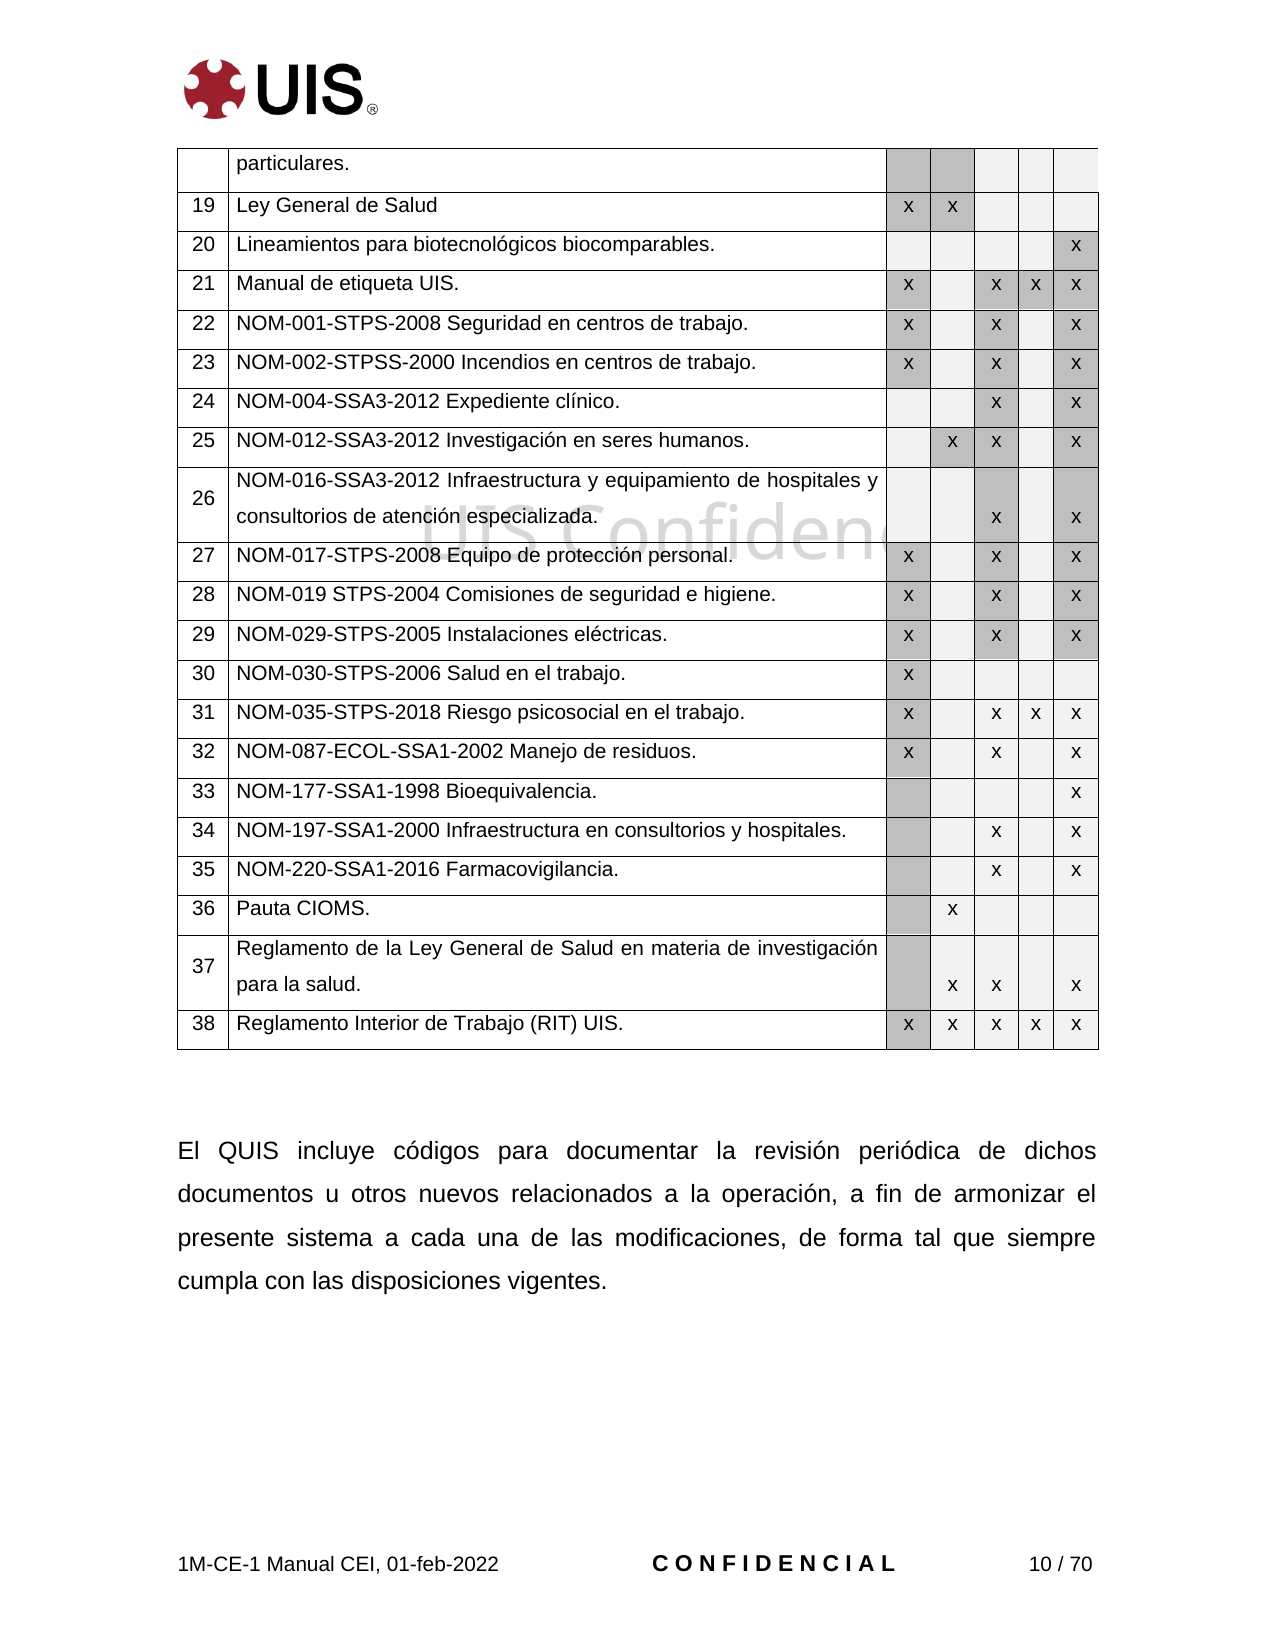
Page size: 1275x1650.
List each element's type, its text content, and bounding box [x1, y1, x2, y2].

table_cell x [975, 468, 1018, 542]
table_cell x [887, 661, 930, 699]
table_cell [931, 271, 974, 309]
table_cell Reglamento Interior de Trabajo (RIT) UIS. [229, 1011, 886, 1049]
table_cell x [931, 896, 974, 934]
table_cell NOM-030-STPS-2006 Salud en el trabajo. [229, 661, 886, 699]
table_cell x [887, 311, 930, 349]
table_cell x [1054, 350, 1098, 388]
table_cell x [1019, 271, 1053, 309]
table_cell [931, 779, 974, 817]
table_cell x [975, 739, 1018, 777]
table_cell x [1054, 700, 1098, 738]
table_cell NOM-087-ECOL-SSA1-2002 Manejo de residuos. [229, 739, 886, 777]
table_cell x [1054, 936, 1098, 1010]
table_cell x [975, 857, 1018, 895]
table_cell [975, 661, 1018, 699]
table_cell x [887, 621, 930, 659]
table_cell [1019, 311, 1053, 349]
table_cell x [1054, 543, 1098, 581]
table_cell 18 [178, 149, 228, 192]
table_cell Lineamientos para biotecnológicos biocomparables. [229, 232, 886, 270]
table_cell x [931, 149, 974, 192]
table_cell x [975, 350, 1018, 388]
table_cell x [975, 271, 1018, 309]
table_cell x [887, 271, 930, 309]
table_cell [931, 543, 974, 581]
table_cell x [931, 936, 974, 1010]
table_cell [887, 232, 930, 270]
table_cell 19 [178, 193, 228, 231]
table_cell [975, 149, 1018, 192]
table_cell 21 [178, 271, 228, 309]
table_cell 38 [178, 1011, 228, 1049]
table_cell [1019, 582, 1053, 620]
table_cell [931, 700, 974, 738]
table_cell [931, 232, 974, 270]
table_cell Manual de etiqueta UIS. [229, 271, 886, 309]
table_cell [887, 896, 930, 934]
table_cell x [1054, 428, 1098, 467]
table_cell 35 [178, 857, 228, 895]
table_cell x [1054, 232, 1098, 270]
table_cell [1019, 350, 1053, 388]
table_cell x [1054, 271, 1098, 309]
table_cell [931, 350, 974, 388]
table_cell x [975, 389, 1018, 427]
table_cell [1054, 896, 1098, 934]
table_cell x [1054, 311, 1098, 349]
table_cell [975, 232, 1018, 270]
table_cell [931, 661, 974, 699]
table_cell x [1054, 1011, 1098, 1049]
table_cell [1019, 193, 1053, 231]
table_cell [1054, 661, 1098, 699]
table_cell 36 [178, 896, 228, 934]
table_cell [931, 818, 974, 856]
table_cell x [1054, 582, 1098, 620]
table_cell [1019, 621, 1053, 659]
table_cell 32 [178, 739, 228, 777]
table_cell Ley General de Salud [229, 193, 886, 231]
table_cell 29 [178, 621, 228, 659]
table_cell x [975, 311, 1018, 349]
table_cell [1019, 232, 1053, 270]
table_cell [1019, 661, 1053, 699]
table_cell x [931, 193, 974, 231]
table_cell x [887, 582, 930, 620]
table_cell 33 [178, 779, 228, 817]
table_cell NOM-177-SSA1-1998 Bioequivalencia. [229, 779, 886, 817]
table_cell x [1054, 857, 1098, 895]
table_cell NOM-029-STPS-2005 Instalaciones eléctricas. [229, 621, 886, 659]
table_cell [887, 428, 930, 467]
table_cell 25 [178, 428, 228, 467]
table_cell [931, 389, 974, 427]
table_cell [931, 621, 974, 659]
table_cell 28 [178, 582, 228, 620]
table_cell x [1054, 468, 1098, 542]
table_cell [1019, 857, 1053, 895]
table_cell 34 [178, 818, 228, 856]
table_cell NOM-012-SSA3-2012 Investigación en seres humanos. [229, 428, 886, 467]
table_cell [1019, 428, 1053, 467]
table_cell NOM-002-STPSS-2000 Incendios en centros de trabajo. [229, 350, 886, 388]
table_cell 26 [178, 468, 228, 542]
table_cell x [887, 193, 930, 231]
table_cell x [975, 700, 1018, 738]
table_cell NOM-220-SSA1-2016 Farmacovigilancia. [229, 857, 886, 895]
table_cell [931, 857, 974, 895]
table_cell [1019, 818, 1053, 856]
table_cell x [975, 621, 1018, 659]
table_cell x [975, 936, 1018, 1010]
table_cell [1019, 389, 1053, 427]
table_cell [1019, 739, 1053, 777]
table_cell x [975, 582, 1018, 620]
table_cell [887, 389, 930, 427]
table_cell NOM-001-STPS-2008 Seguridad en centros de trabajo. [229, 311, 886, 349]
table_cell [229, 149, 886, 192]
table_cell [931, 582, 974, 620]
table_cell x [887, 1011, 930, 1049]
table_cell x [1019, 1011, 1053, 1049]
table_cell NOM-016-SSA3-2012 Infraestructura y equipamiento de hospitales y consultorios de atención especializada. [229, 468, 886, 542]
table_cell [1019, 468, 1053, 542]
table_cell x [1054, 739, 1098, 777]
table_cell x [975, 818, 1018, 856]
table_cell x [887, 350, 930, 388]
table_cell [931, 739, 974, 777]
table_cell 31 [178, 700, 228, 738]
table_cell [887, 818, 930, 856]
table_cell x [931, 428, 974, 467]
table_cell [931, 311, 974, 349]
table_cell [887, 936, 930, 1010]
table_cell [1019, 896, 1053, 934]
table_cell [1019, 936, 1053, 1010]
table_cell x [1054, 818, 1098, 856]
table_cell [887, 468, 930, 542]
table_cell [1019, 543, 1053, 581]
table_cell 30 [178, 661, 228, 699]
text El QUIS incluye códigos para documentar la revisión periódica de dichos documentos u otros nuevos relacionados a la operación, a fin de armonizar el presente sistema a cada una de las modificaciones, de forma tal que siempre cumpla con las disposiciones vigentes. [177, 1136, 1098, 1294]
table_cell x [887, 700, 930, 738]
table_cell x [975, 543, 1018, 581]
table_cell [975, 896, 1018, 934]
table_cell 23 [178, 350, 228, 388]
table_cell 37 [178, 936, 228, 1010]
table_cell x [887, 543, 930, 581]
table_cell [887, 779, 930, 817]
table_cell NOM-004-SSA3-2012 Expediente clínico. [229, 389, 886, 427]
table_cell x [975, 428, 1018, 467]
table_cell NOM-197-SSA1-2000 Infraestructura en consultorios y hospitales. [229, 818, 886, 856]
table_cell 20 [178, 232, 228, 270]
table_cell x [887, 739, 930, 777]
table_cell Reglamento de la Ley General de Salud en materia de investigación para la salud. [229, 936, 886, 1010]
table_cell 27 [178, 543, 228, 581]
table_cell NOM-019 STPS-2004 Comisiones de seguridad e higiene. [229, 582, 886, 620]
picture [182, 57, 380, 121]
table_cell x [975, 1011, 1018, 1049]
table_cell x [1054, 621, 1098, 659]
table_cell [975, 779, 1018, 817]
table_cell 24 [178, 389, 228, 427]
table_cell Pauta CIOMS. [229, 896, 886, 934]
table_cell [975, 193, 1018, 231]
table_cell 22 [178, 311, 228, 349]
table_cell x [1054, 779, 1098, 817]
table_cell x [1019, 700, 1053, 738]
table_cell [1054, 149, 1098, 192]
table_cell [1054, 193, 1098, 231]
table_cell x [1054, 389, 1098, 427]
table_cell x [931, 1011, 974, 1049]
table_cell [931, 468, 974, 542]
table_cell [887, 857, 930, 895]
table_cell x [887, 149, 930, 192]
table_cell NOM-017-STPS-2008 Equipo de protección personal. [229, 543, 886, 581]
table_cell [1019, 779, 1053, 817]
table_cell [1019, 149, 1053, 192]
table_cell NOM-035-STPS-2018 Riesgo psicosocial en el trabajo. [229, 700, 886, 738]
